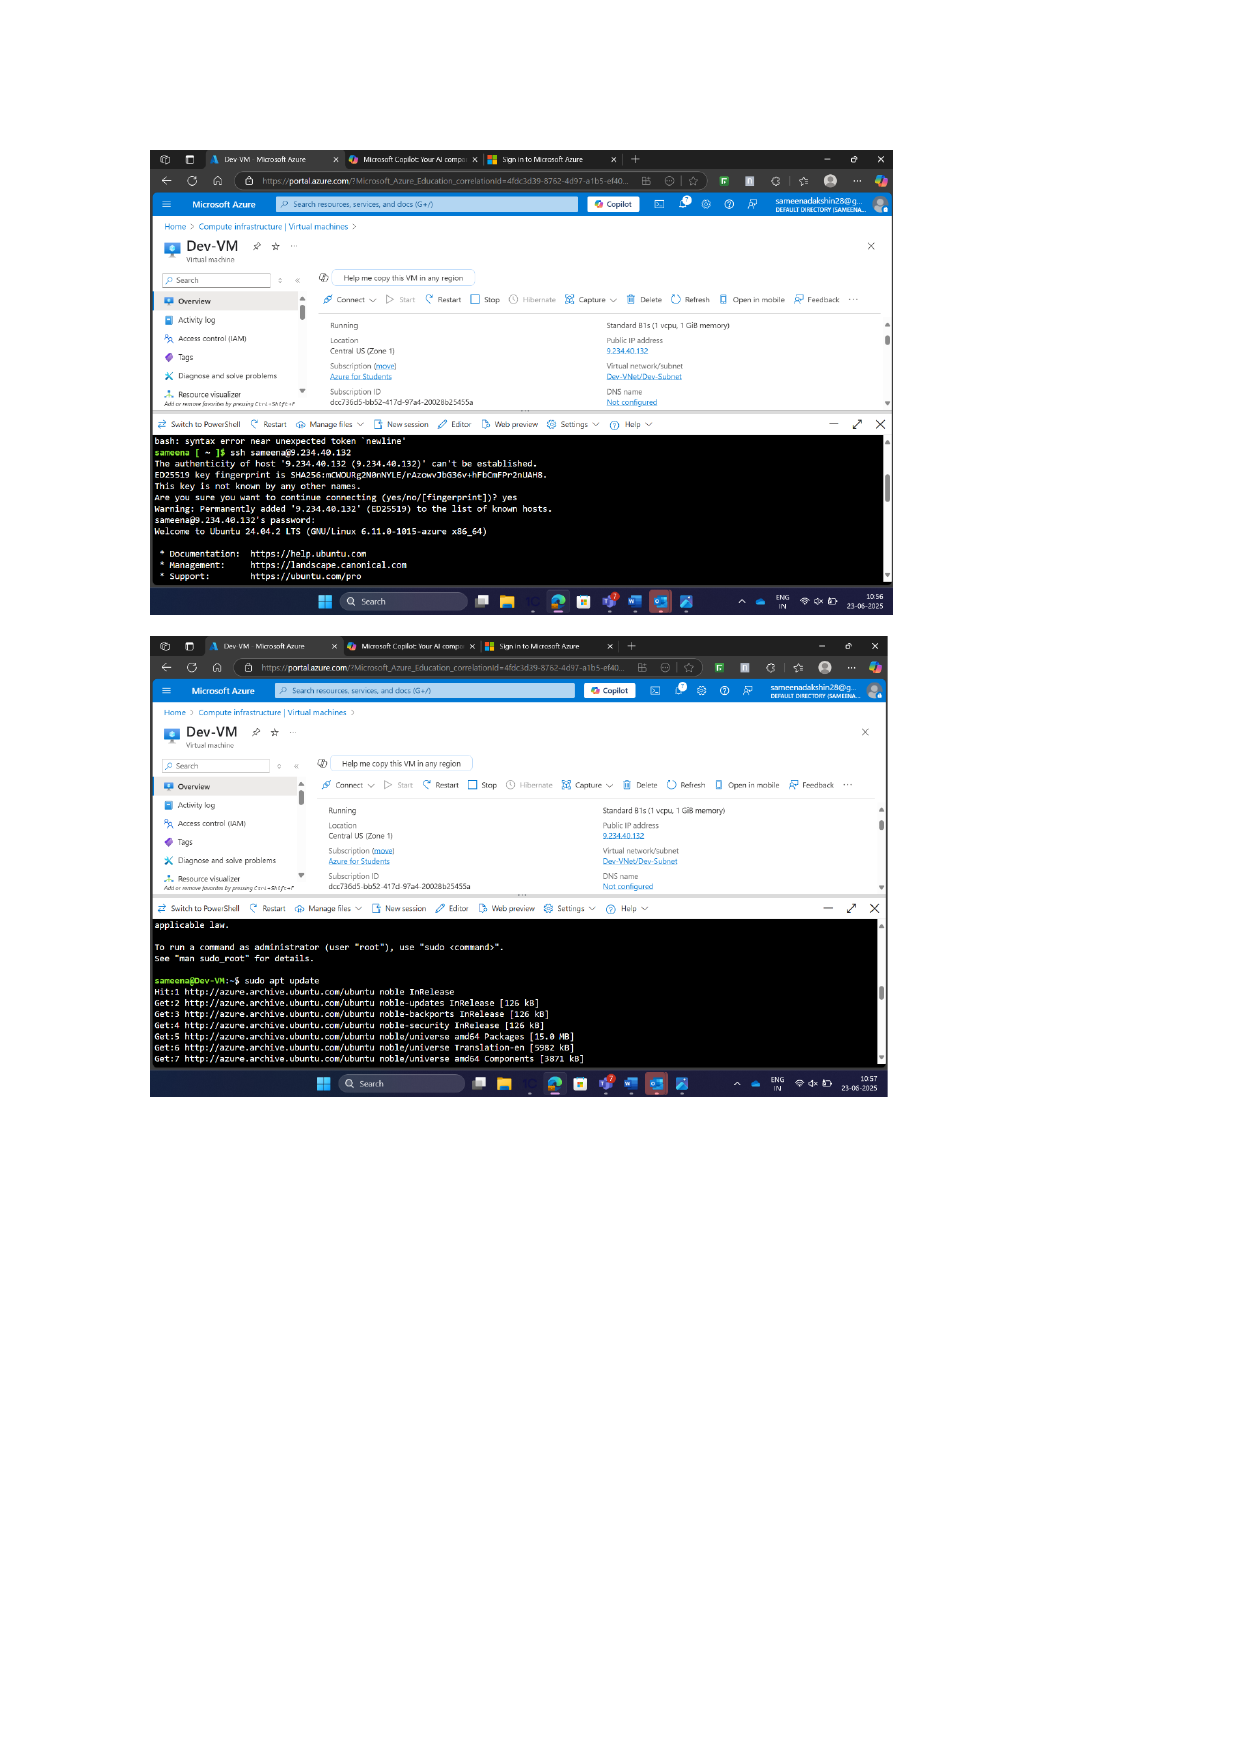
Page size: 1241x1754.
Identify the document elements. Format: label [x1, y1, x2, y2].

picture [150, 636, 888, 1097]
picture [150, 150, 893, 615]
